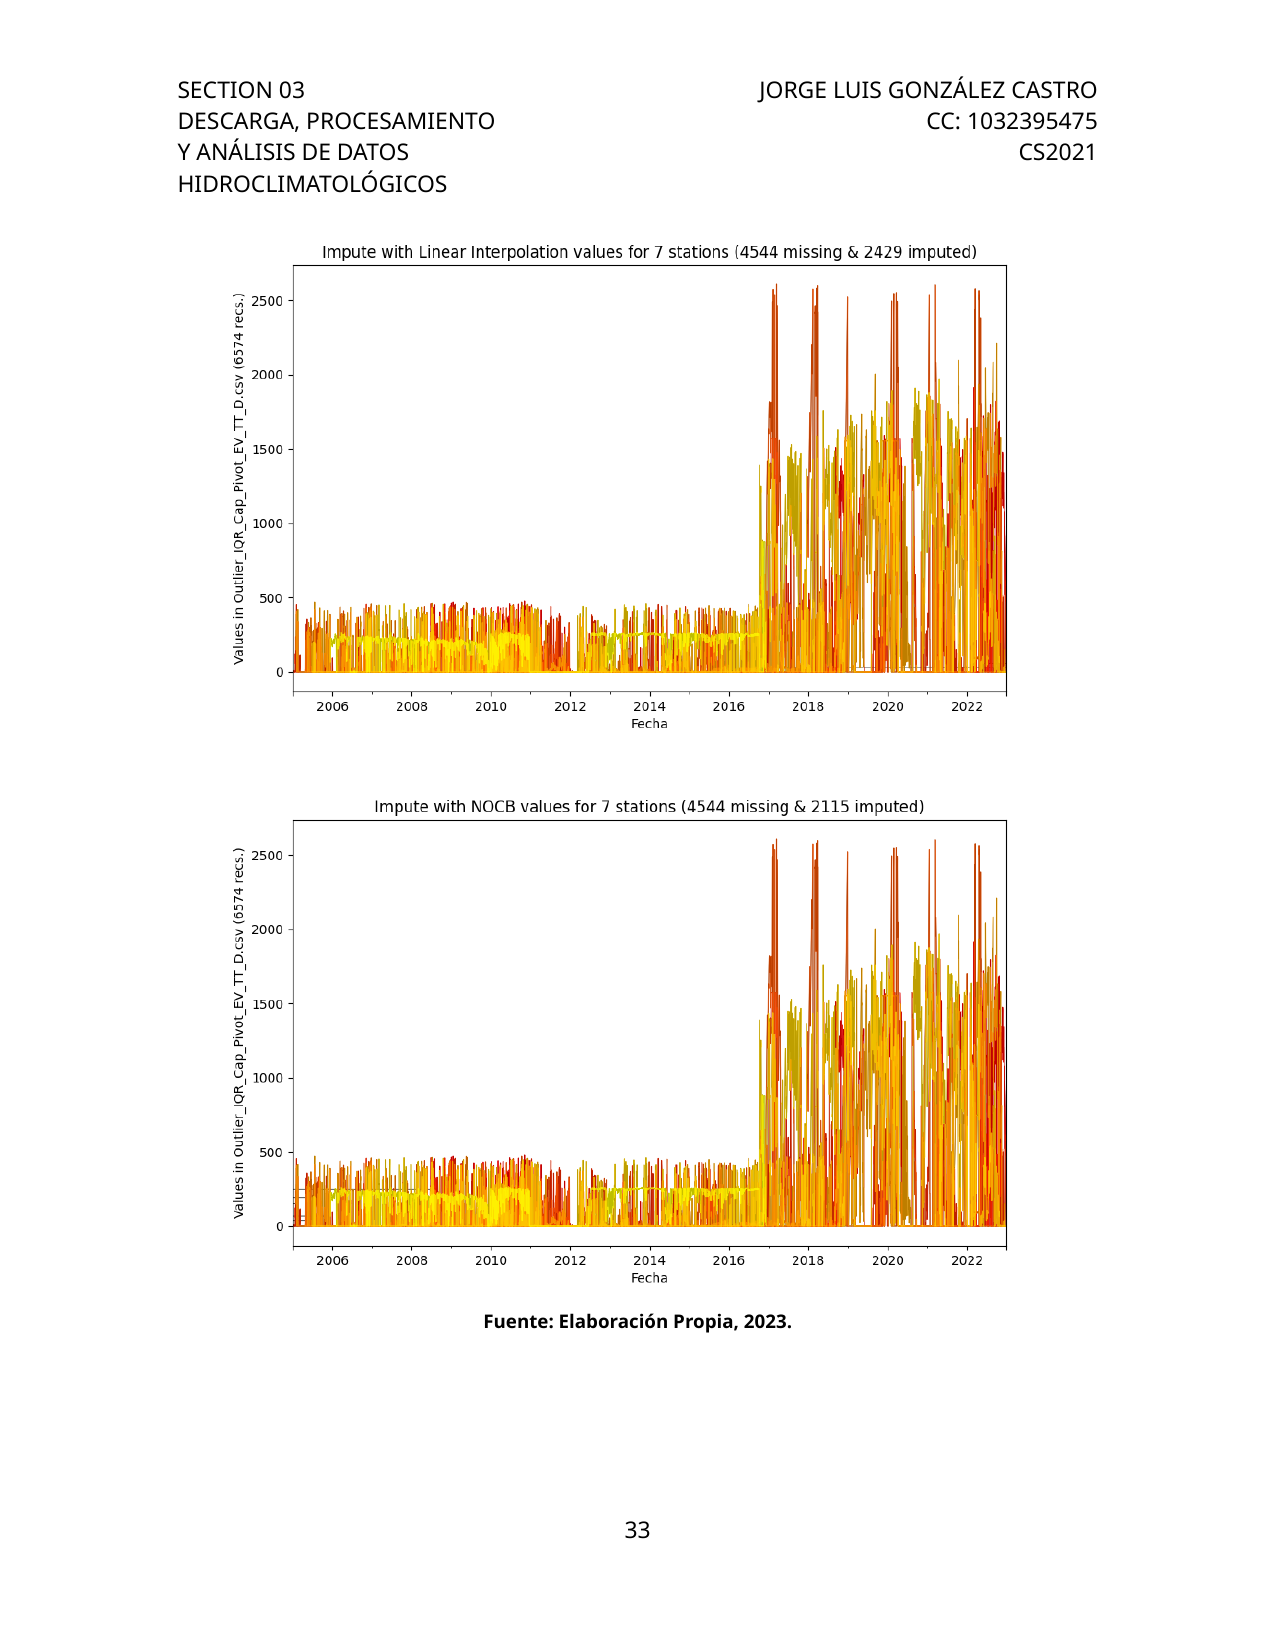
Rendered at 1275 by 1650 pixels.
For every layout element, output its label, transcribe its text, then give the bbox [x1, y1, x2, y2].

text Fuente: Elaboración Propia, 2023. [177, 1308, 1098, 1334]
picture [177, 198, 1098, 752]
picture [177, 753, 1098, 1306]
